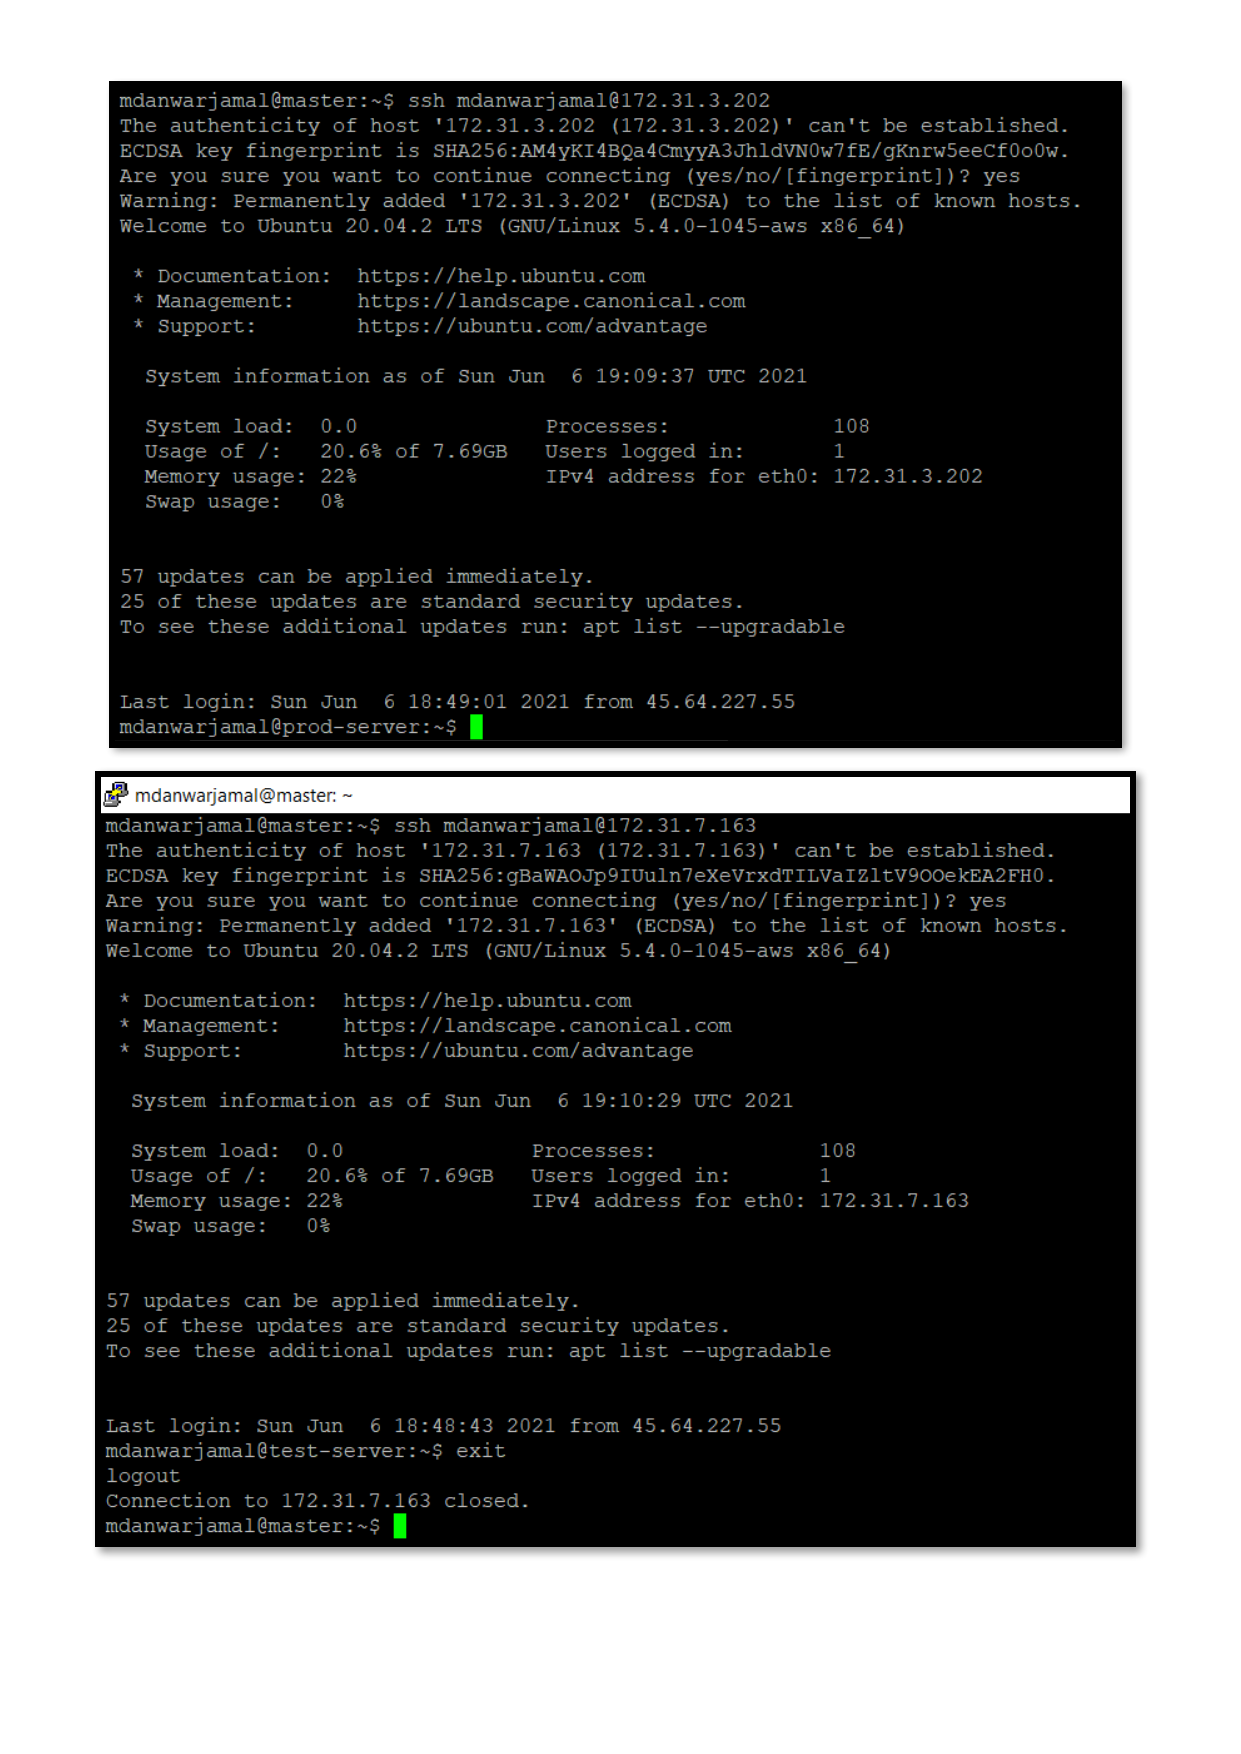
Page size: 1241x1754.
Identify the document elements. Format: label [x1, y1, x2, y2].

picture [101, 777, 1130, 1541]
picture [115, 88, 1115, 741]
